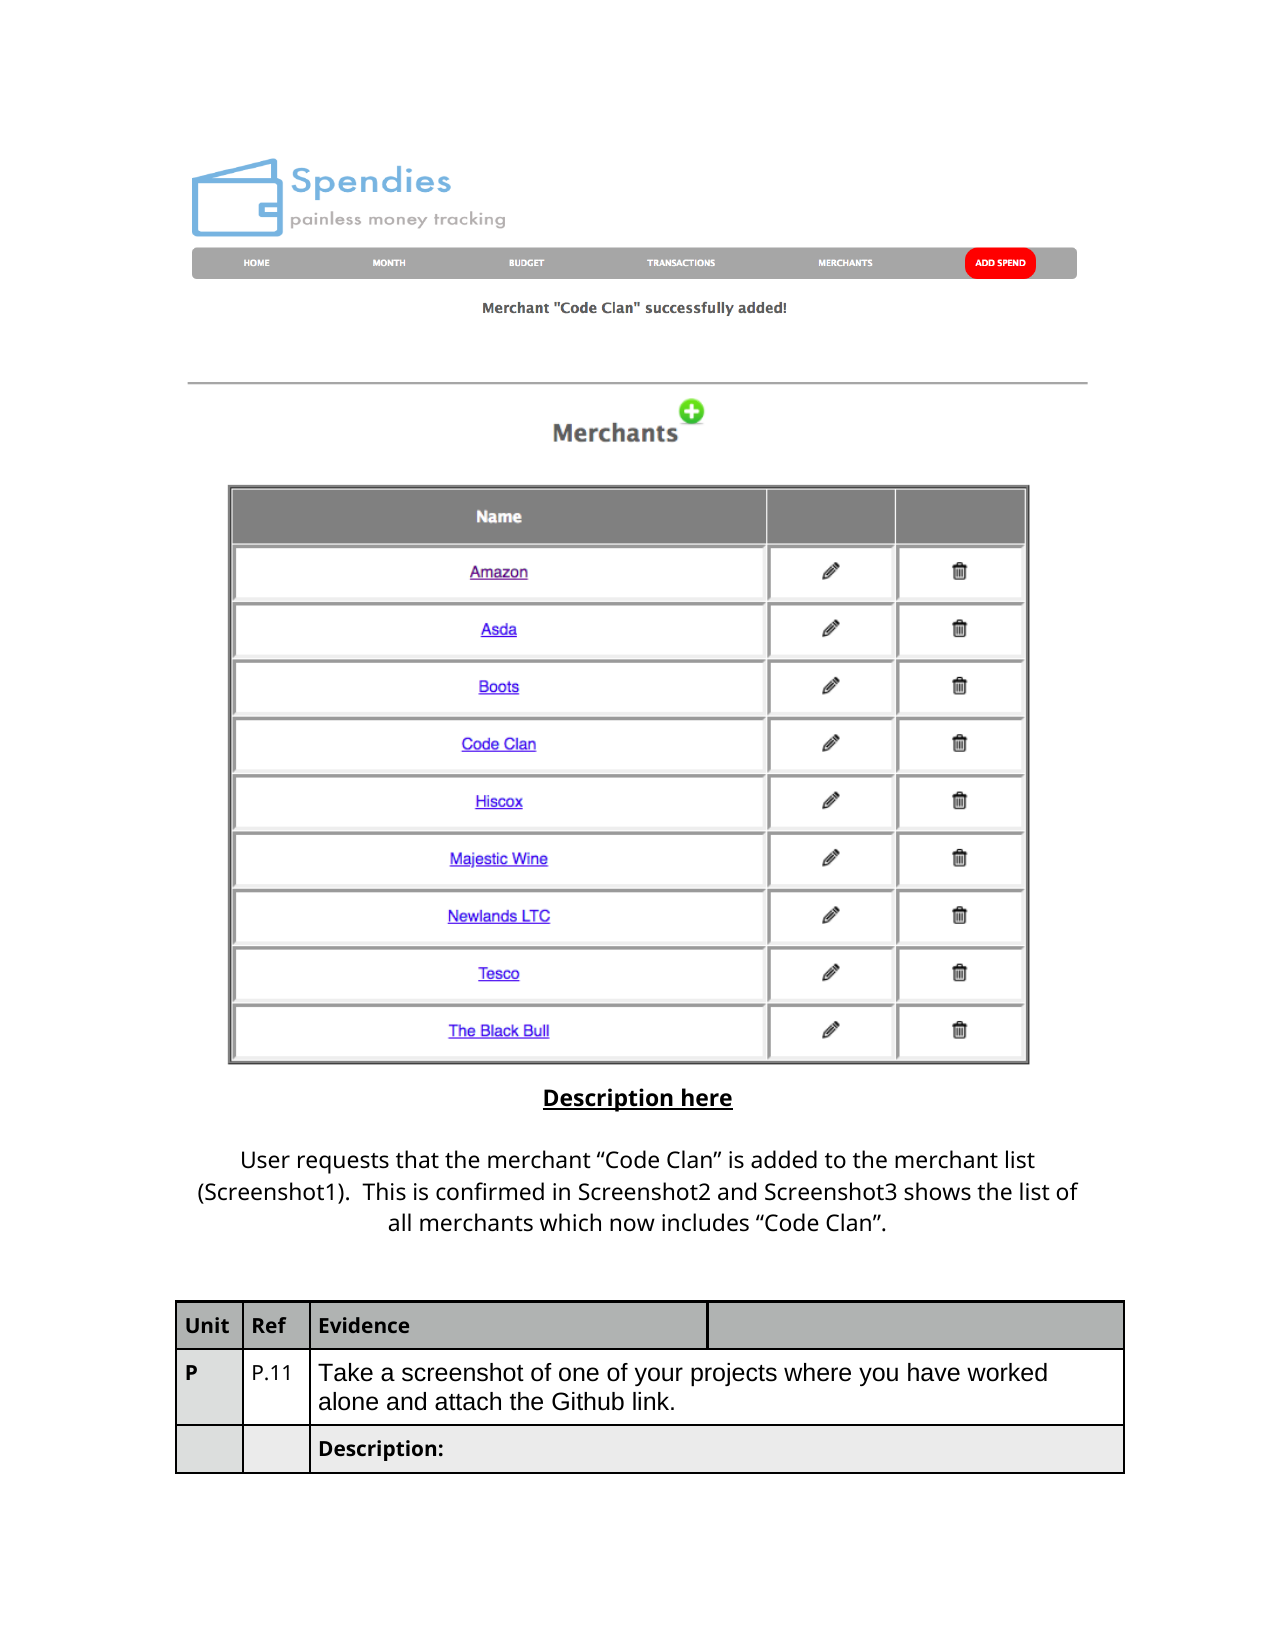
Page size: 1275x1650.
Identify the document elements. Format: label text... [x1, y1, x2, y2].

table_cell [244, 1426, 309, 1472]
picture [187, 150, 1088, 1082]
table_header [709, 1303, 1123, 1348]
table_header Evidence [311, 1303, 706, 1348]
table_cell [177, 1426, 242, 1472]
table_header Ref [244, 1303, 309, 1348]
text User requests that the merchant “Code Clan” is added to the merchant list (Screenshot1). This is confirmed in Screenshot2 and Screenshot3 shows the list of all merchants which now includes “Code Clan”. [187, 1144, 1087, 1238]
table_cell Description: [311, 1426, 1123, 1472]
table_cell P [177, 1350, 242, 1424]
text Description here [187, 1082, 1087, 1113]
table_header Unit [177, 1303, 242, 1348]
table_cell P.11 [244, 1350, 309, 1424]
table_cell Take a screenshot of one of your projects where you have worked alone and attach the Github link. [311, 1350, 1123, 1424]
